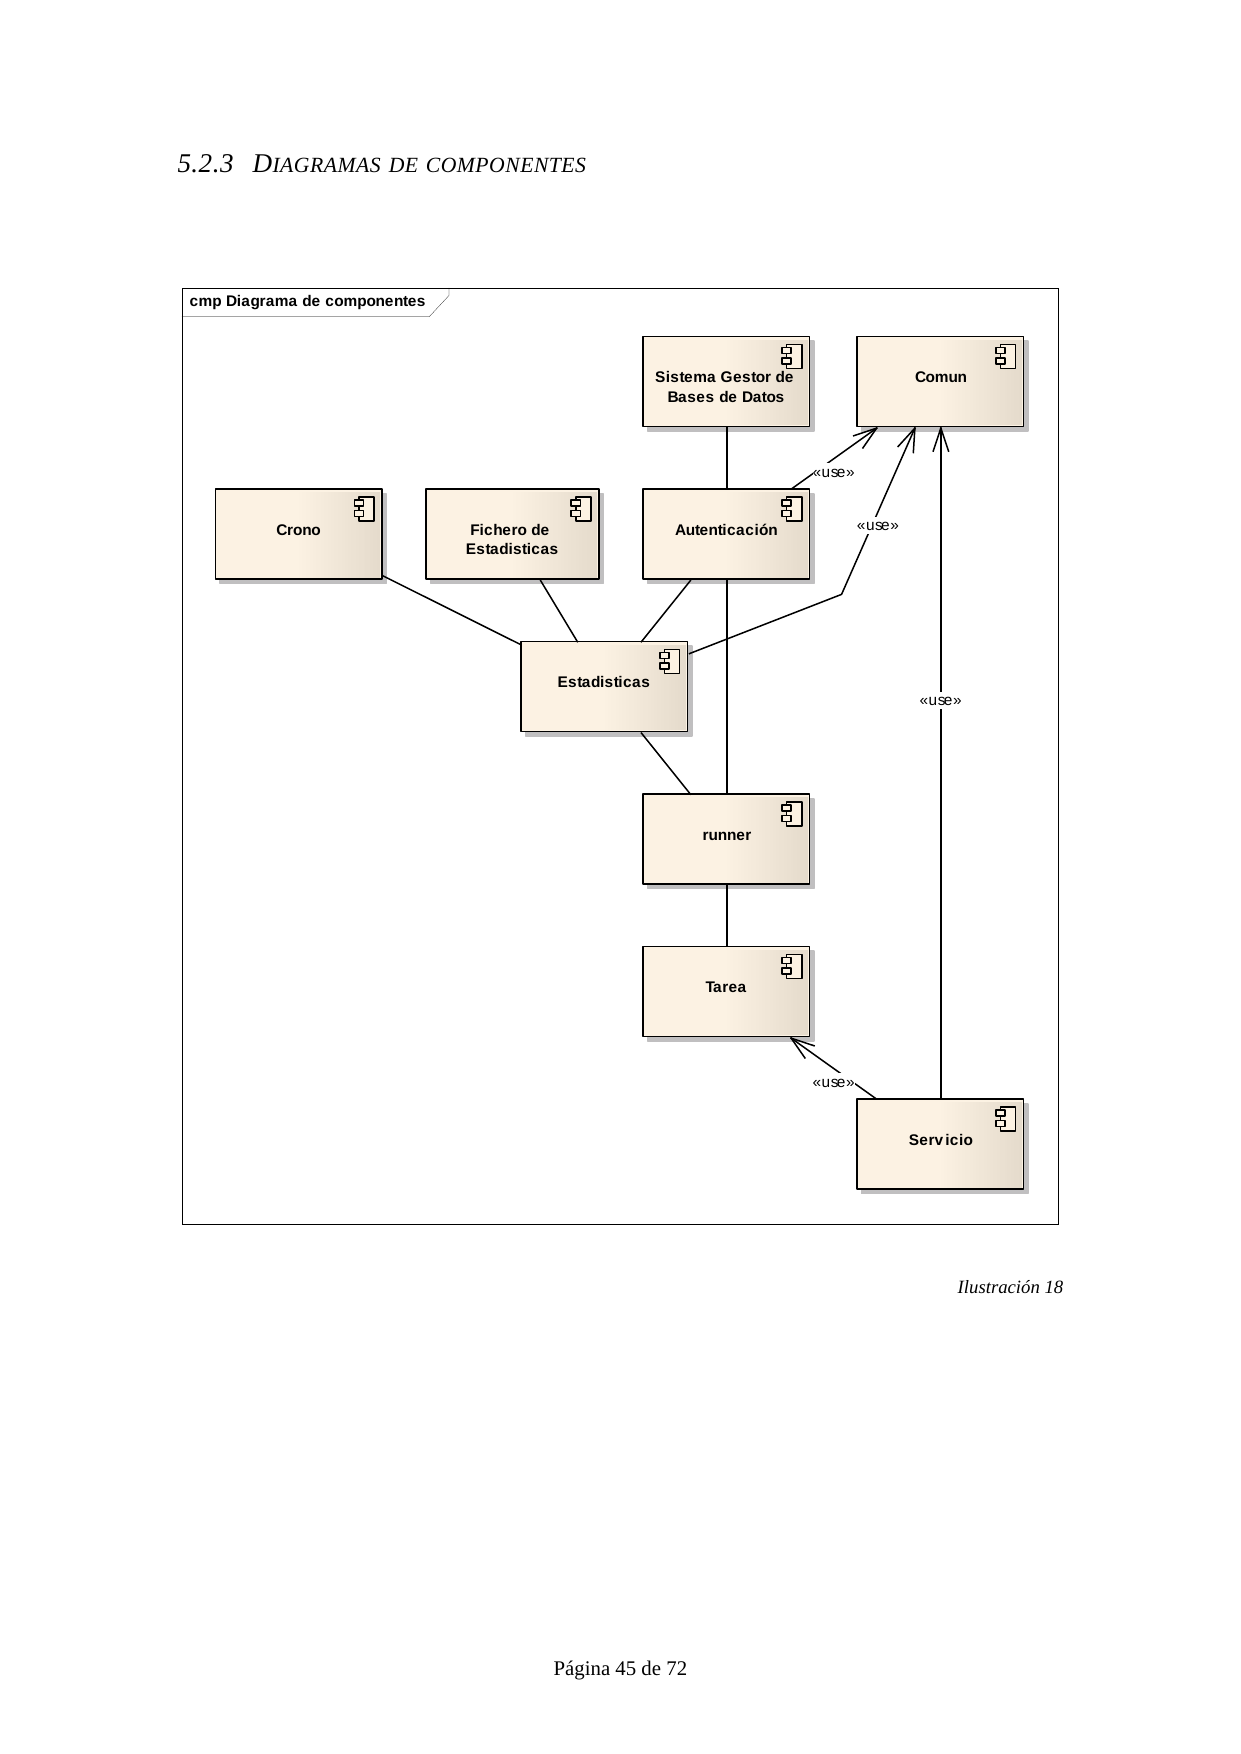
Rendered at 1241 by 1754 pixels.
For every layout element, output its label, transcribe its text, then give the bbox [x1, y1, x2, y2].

subtitle Diagramas de componentes [177, 148, 1063, 179]
